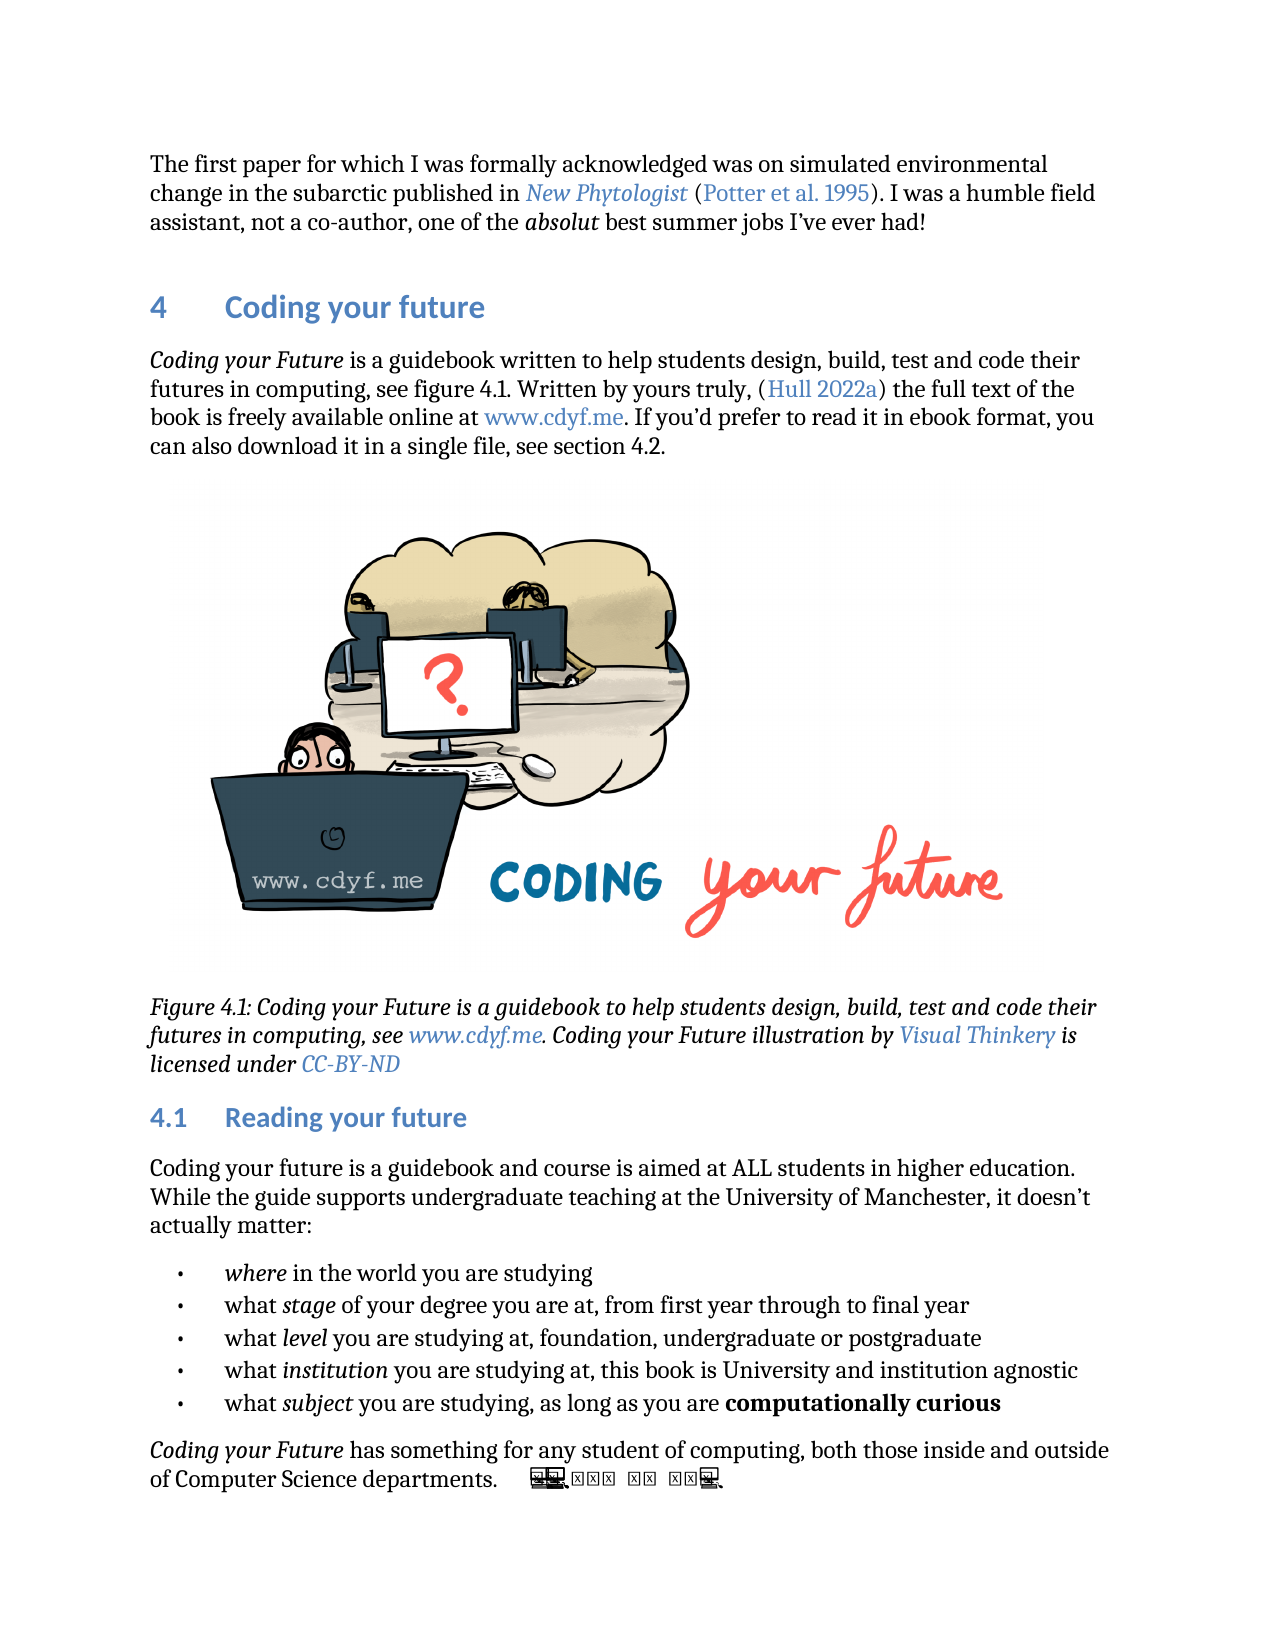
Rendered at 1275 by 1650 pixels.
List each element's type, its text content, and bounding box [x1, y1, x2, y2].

list what stage of your degree you are at, from first year through to final year [175, 1291, 1125, 1320]
text Coding your future is a guidebook and course is aimed at ALL students in higher education. While the guide supports undergraduate teaching at the University of Manchester, it doesn’t actually matter: [150, 1154, 1125, 1240]
text Coding your Future has something for any student of computing, both those inside and outside of Computer Science departments. 👨🏿‍💻👨‍💻👩🏽‍💻👩‍💻👩🏿‍💻 [150, 1436, 1125, 1494]
list what institution you are studying at, this book is University and institution agnostic [175, 1356, 1125, 1385]
text Figure 4.1: Coding your Future is a guidebook to help students design, build, test and code their futures in computing, see www.cdyf.me. Coding your Future illustration by Visual Thinkery is licensed under CC-BY-ND [150, 992, 1125, 1079]
list where in the world you are studying [175, 1259, 1125, 1288]
subtitle 4.1 Reading your future [150, 1099, 1125, 1135]
list what subject you are studying, as long as you are computationally curious [175, 1389, 1125, 1418]
text Coding your Future is a guidebook written to help students design, build, test and code their futures in computing, see figure 4.1. Written by yours truly, (Hull 2022a) the full text of the book is freely available online at www.cdyf.me. If you’d prefer to read it in ebook format, you can also download it in a single file, see section 4.2. [150, 346, 1125, 461]
picture [168, 479, 1044, 972]
text The first paper for which I was formally acknowledged was on simulated environmental change in the subarctic published in New Phytologist (Potter et al. 1995). I was a humble field assistant, not a co-author, one of the absolut best summer jobs I’ve ever had! [150, 150, 1125, 236]
list what level you are studying at, foundation, undergraduate or postgraduate [175, 1324, 1125, 1353]
subtitle 4 Coding your future [150, 286, 1125, 327]
